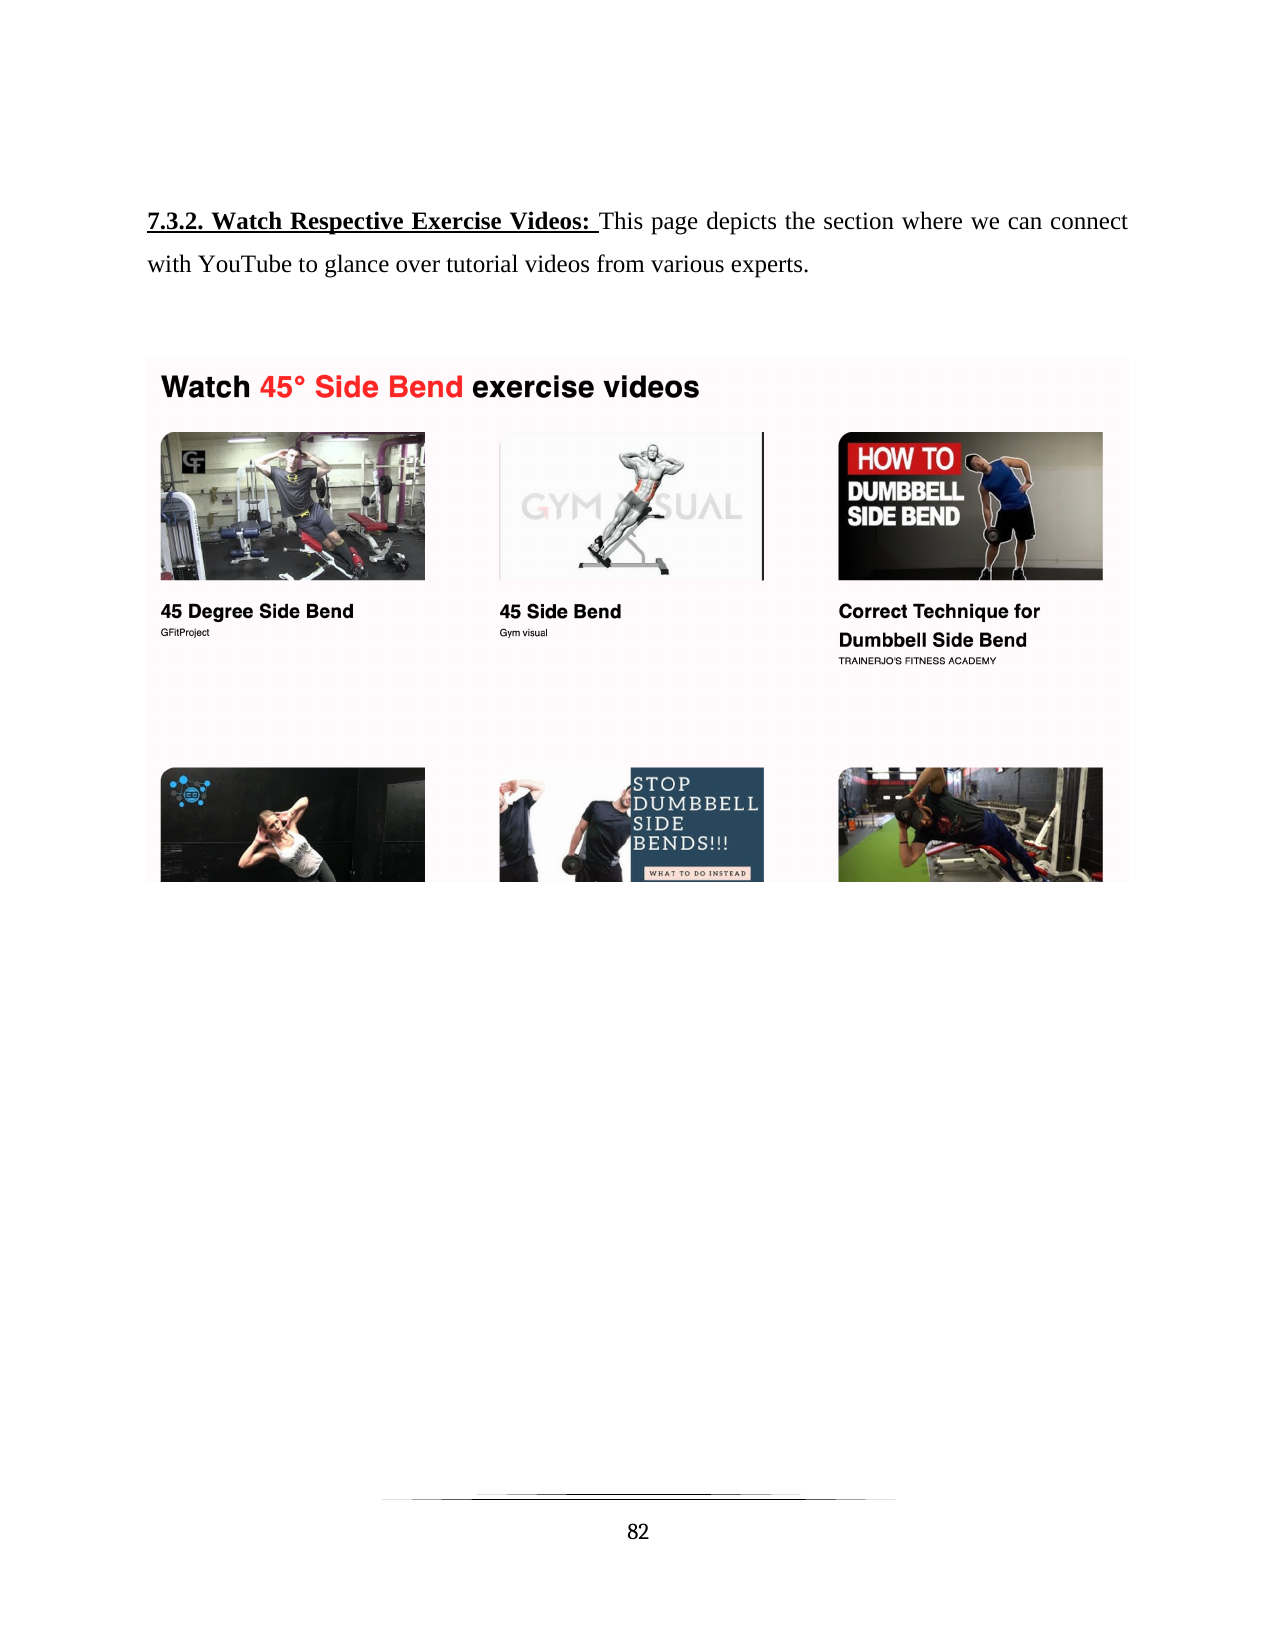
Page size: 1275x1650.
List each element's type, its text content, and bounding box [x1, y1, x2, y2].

picture [147, 357, 1129, 882]
text 7.3.2. Watch Respective Exercise Videos: This page depicts the section where we can connect with YouTube to glance over tutorial videos from various experts. [147, 206, 1129, 278]
